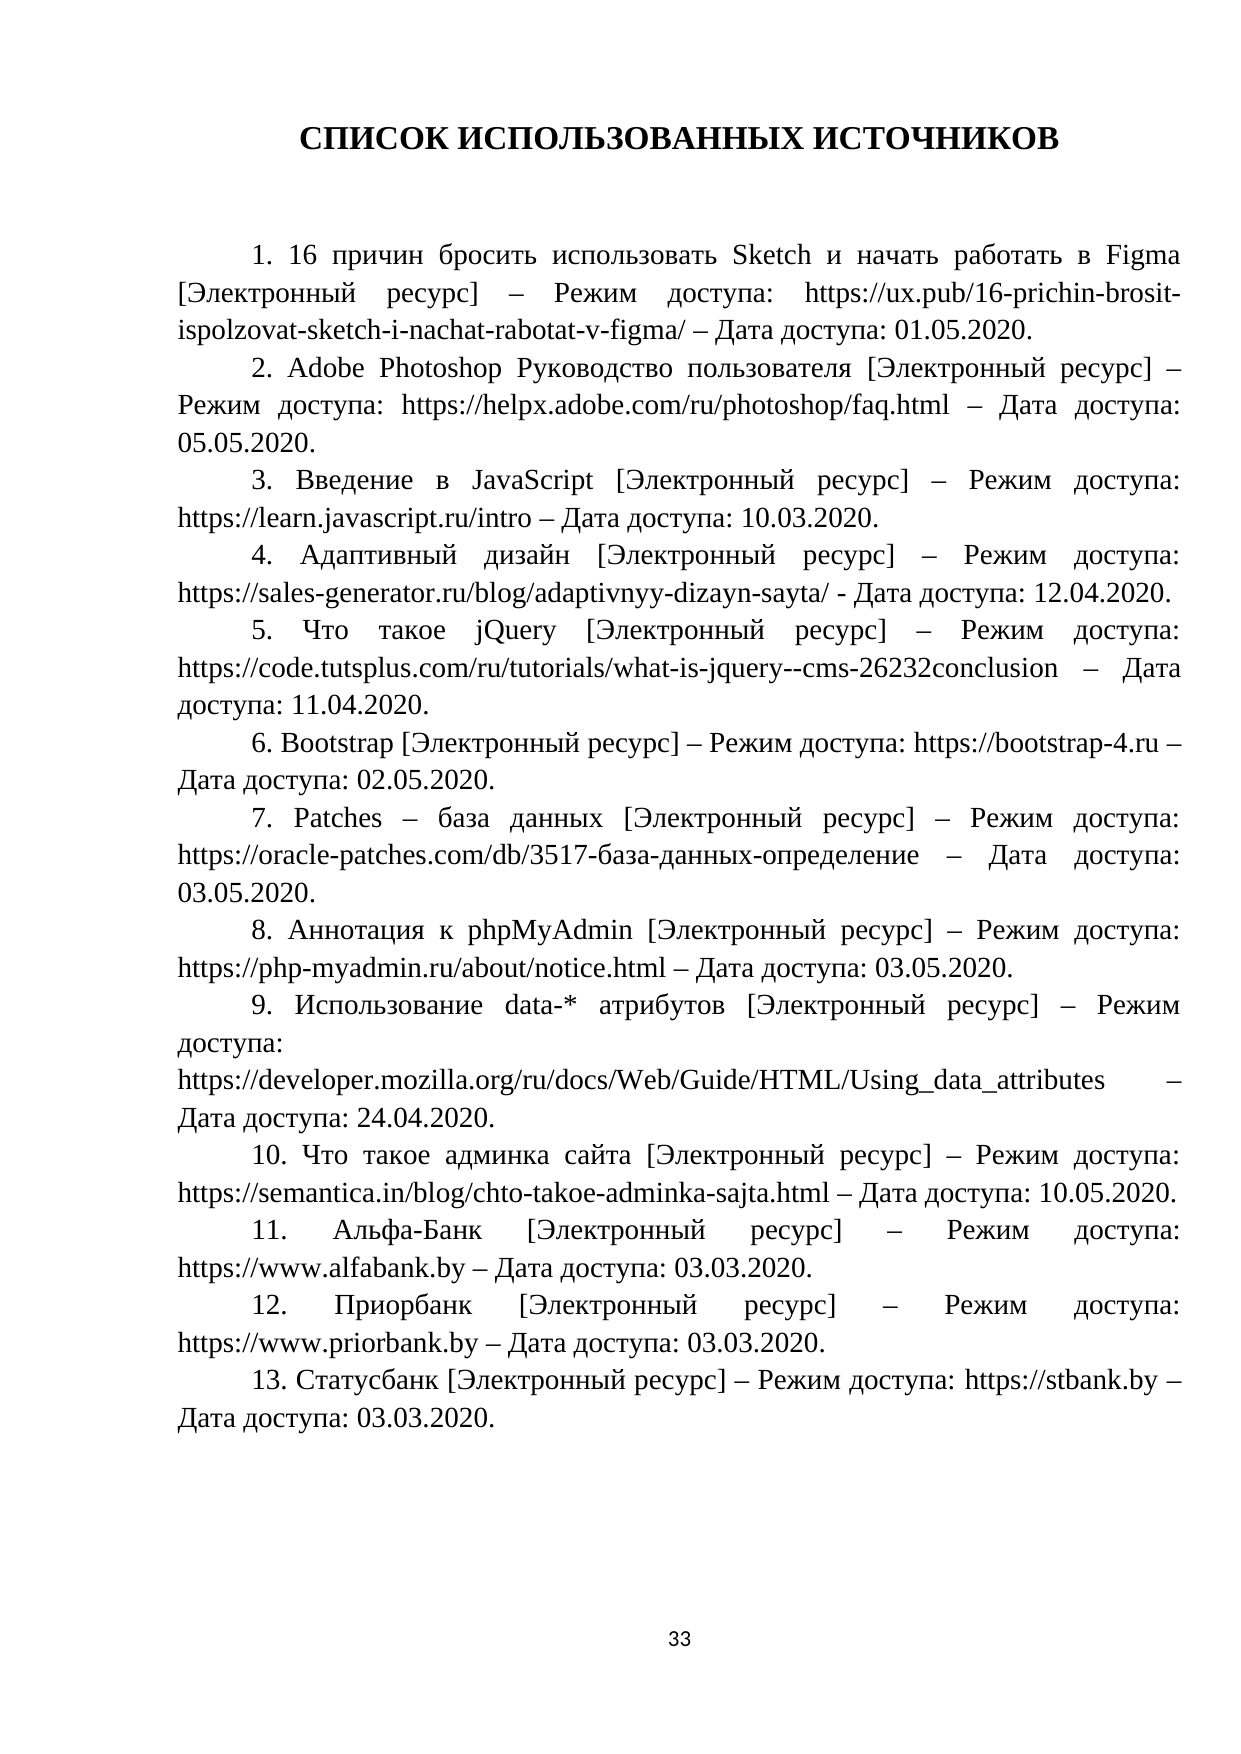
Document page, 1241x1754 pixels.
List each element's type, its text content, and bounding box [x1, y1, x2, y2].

text СПИСОК ИСПОЛЬЗОВАННЫХ ИСТОЧНИКОВ [177, 118, 1181, 156]
text 13. Статусбанк [Электронный ресурс] – Режим доступа: https://stbank.by – Дата доступа: 03.03.2020. [177, 1359, 1181, 1434]
text 1. 16 причин бросить использовать Sketch и начать работать в Figma [Электронный ресурс] – Режим доступа: https://ux.pub/16-prichin-brosit-ispolzovat-sketch-i-nachat-rabotat-v-figma/ – Дата доступа: 01.05.2020. [177, 234, 1181, 347]
text 7. Patches – база данных [Электронный ресурс] – Режим доступа: https://oracle-patches.com/db/3517-база-данных-определение – Дата доступа: 03.05.2020. [177, 797, 1181, 909]
text 2. Adobe Photoshop Руководство пользователя [Электронный ресурс] – Режим доступа: https://helpx.adobe.com/ru/photoshop/faq.html – Дата доступа: 05.05.2020. [177, 347, 1181, 459]
text 6. Bootstrap [Электронный ресурс] – Режим доступа: https://bootstrap-4.ru – Дата доступа: 02.05.2020. [177, 722, 1181, 797]
text 5. Что такое jQuery [Электронный ресурс] – Режим доступа: https://code.tutsplus.com/ru/tutorials/what-is-jquery--cms-26232conclusion – Дата доступа: 11.04.2020. [177, 609, 1181, 722]
text 3. Введение в JavaScript [Электронный ресурс] – Режим доступа: https://learn.javascript.ru/intro – Дата доступа: 10.03.2020. [177, 459, 1181, 534]
text 9. Использование data-* атрибутов [Электронный ресурс] – Режим доступа: https://developer.mozilla.org/ru/docs/Web/Guide/HTML/Using_data_attributes – Дата доступа: 24.04.2020. [177, 984, 1181, 1134]
text 4. Адаптивный дизайн [Электронный ресурс] – Режим доступа: https://sales-generator.ru/blog/adaptivnyy-dizayn-sayta/ - Дата доступа: 12.04.2020. [177, 534, 1181, 609]
text 10. Что такое админка сайта [Электронный ресурс] – Режим доступа: https://semantica.in/blog/chto-takoe-adminka-sajta.html – Дата доступа: 10.05.2020. [177, 1134, 1181, 1209]
text 8. Аннотация к phpMyAdmin [Электронный ресурс] – Режим доступа: https://php-myadmin.ru/about/notice.html – Дата доступа: 03.05.2020. [177, 909, 1181, 984]
text 12. Приорбанк [Электронный ресурс] – Режим доступа: https://www.priorbank.by – Дата доступа: 03.03.2020. [177, 1284, 1181, 1359]
text 11. Альфа-Банк [Электронный ресурс] – Режим доступа: https://www.alfabank.by – Дата доступа: 03.03.2020. [177, 1209, 1181, 1284]
